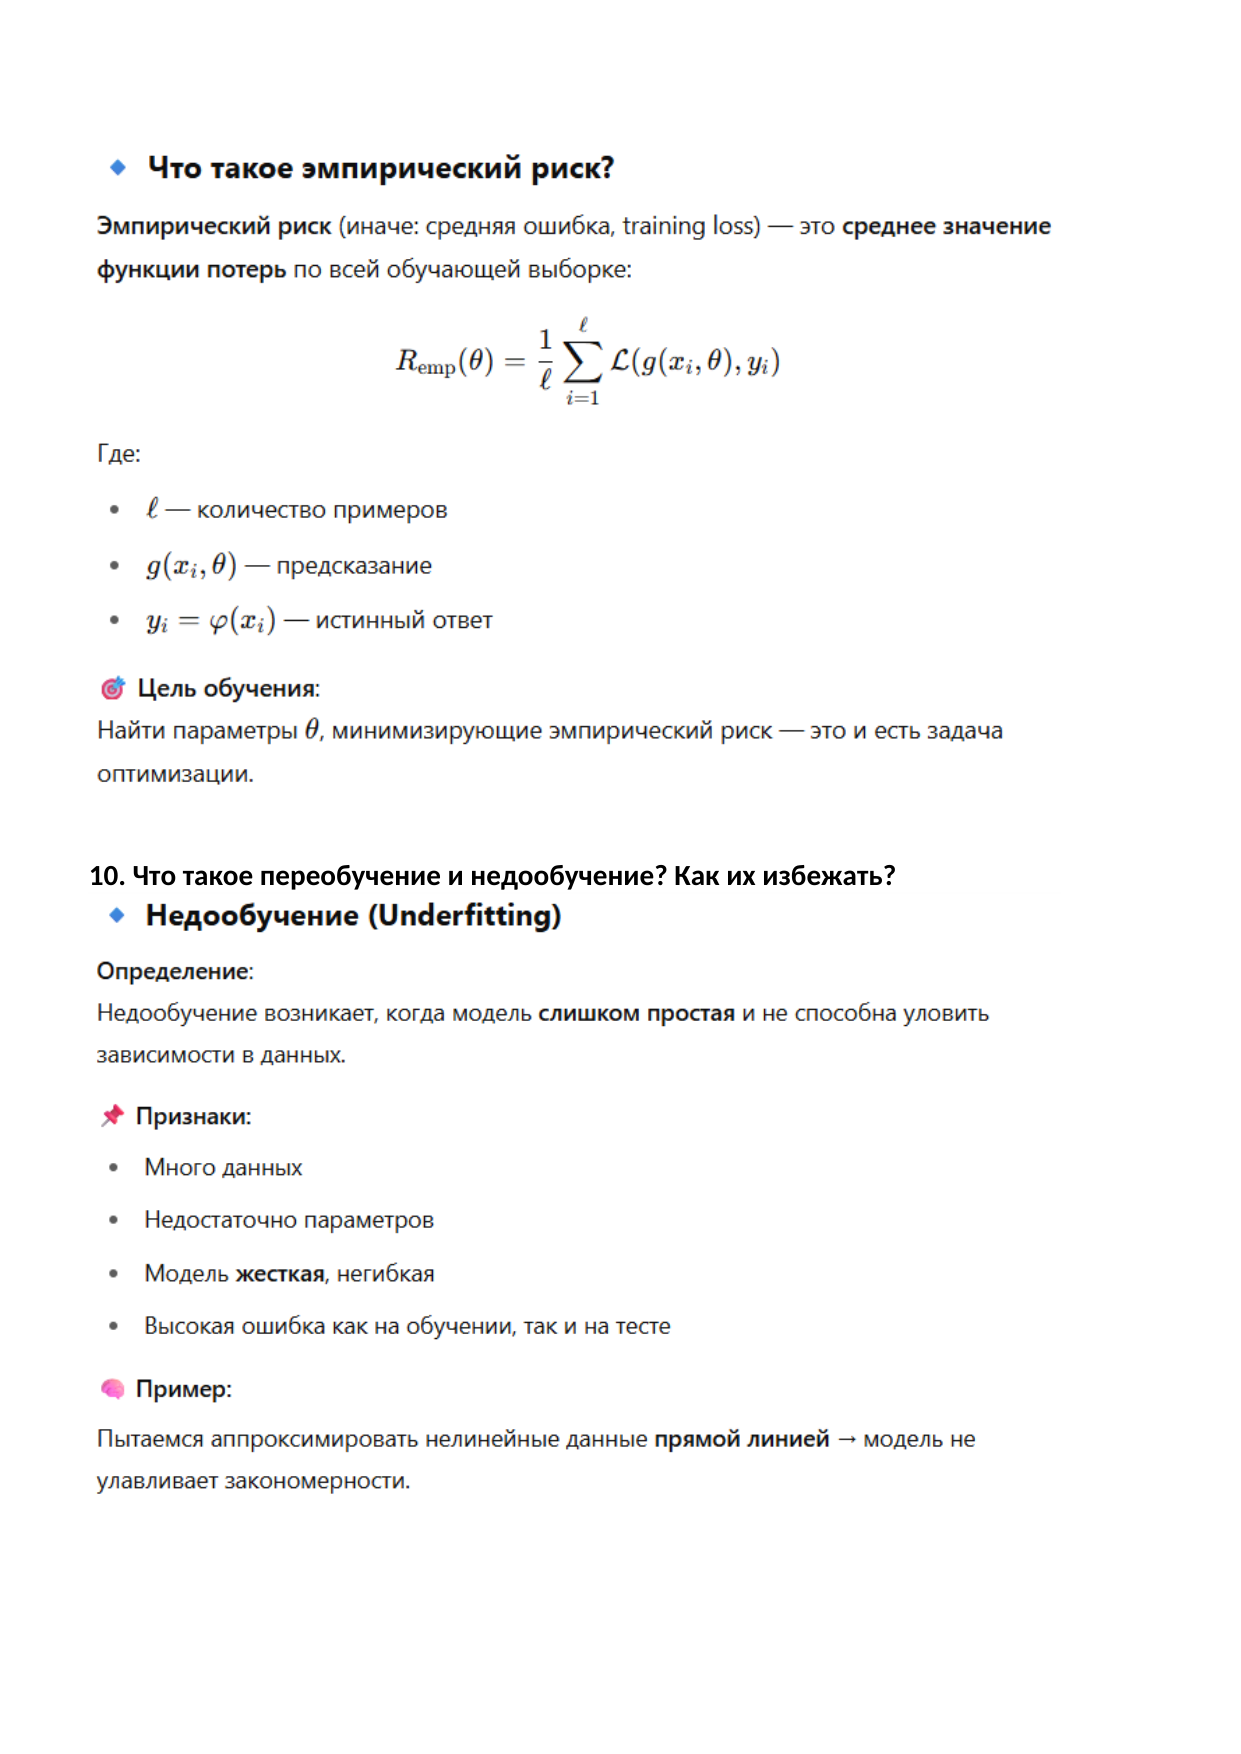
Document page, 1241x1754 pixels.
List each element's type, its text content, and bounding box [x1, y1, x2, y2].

picture [88, 892, 1061, 1510]
list 10. Что такое переобучение и недообучение? Как их избежать? [88, 857, 1152, 892]
picture [88, 150, 1072, 796]
